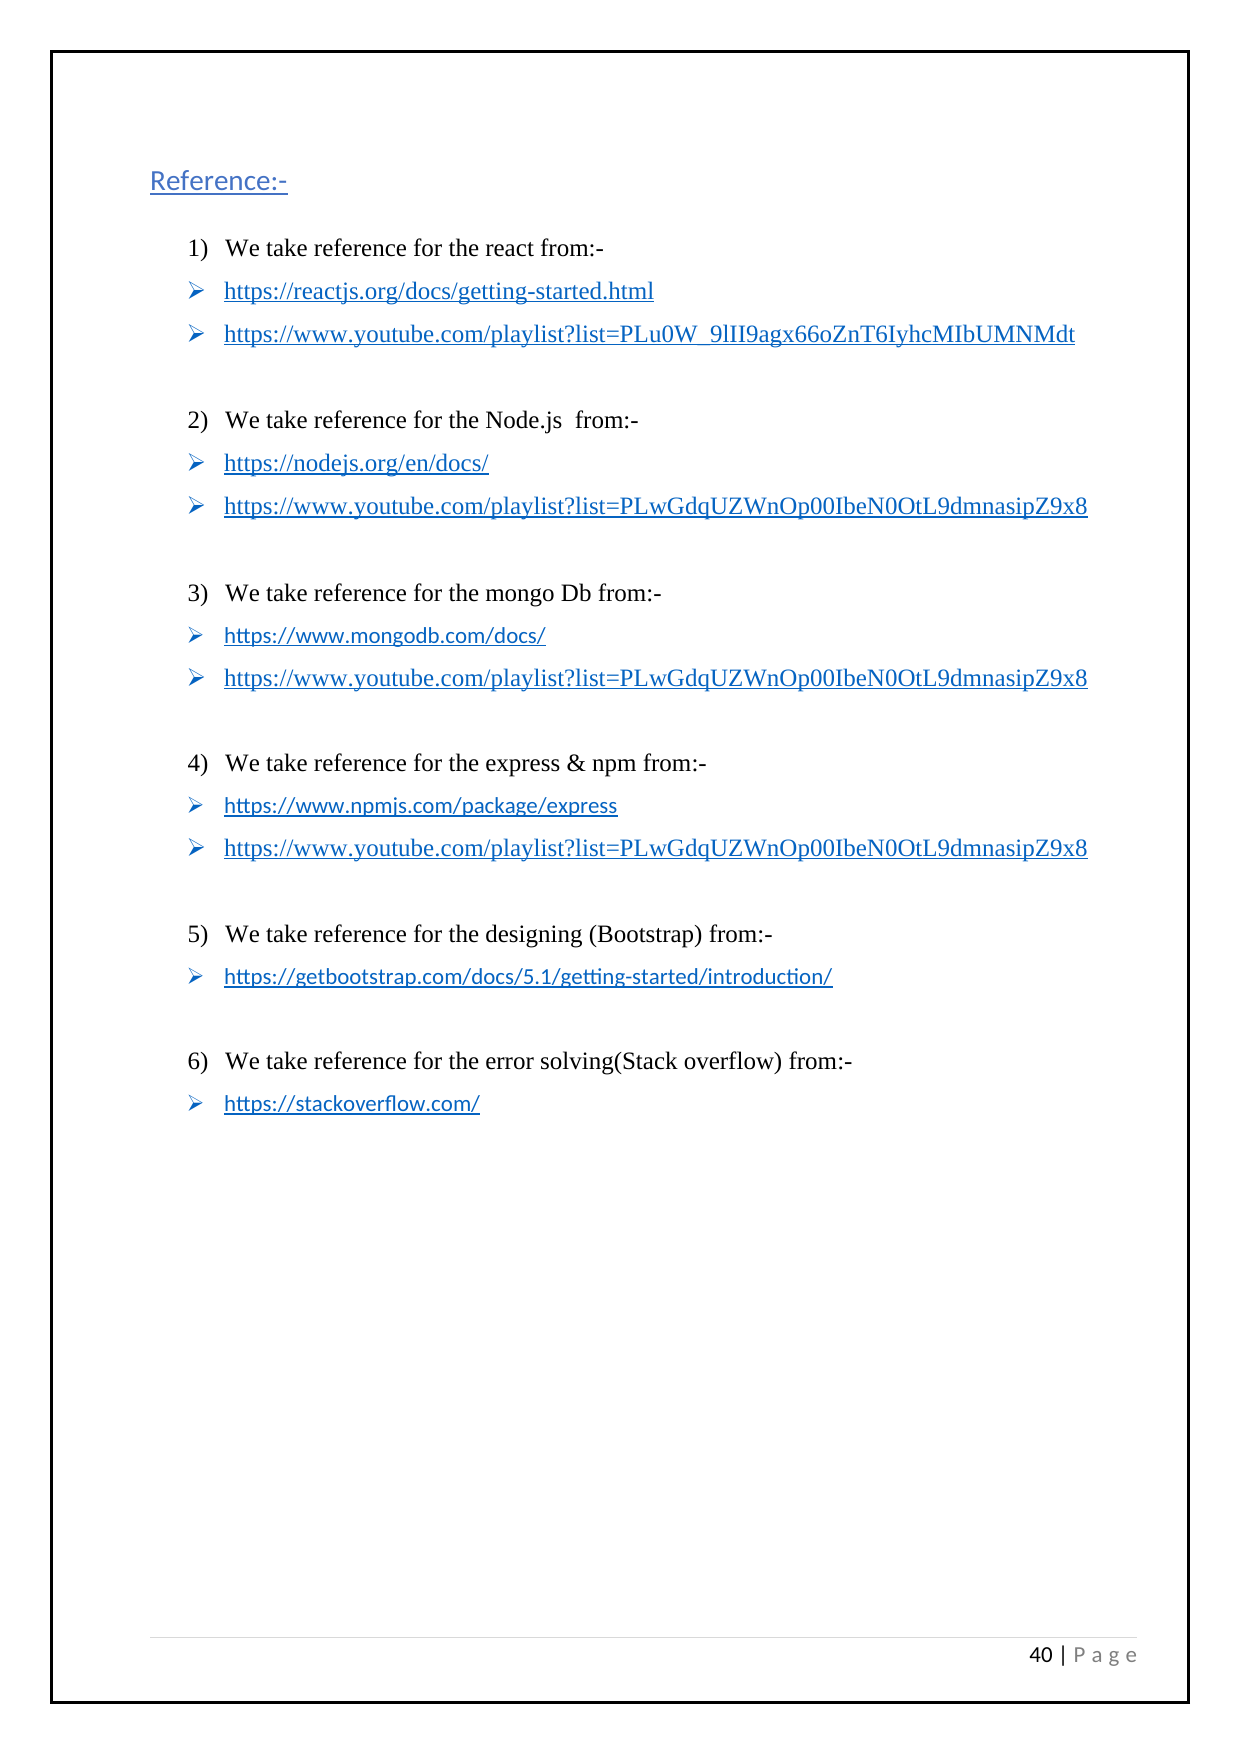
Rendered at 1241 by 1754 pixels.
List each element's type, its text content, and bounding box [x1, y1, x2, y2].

list We take reference for the mongo Db from:- [187, 578, 1137, 606]
list https://www.npmjs.com/package/express [186, 791, 1137, 819]
list https://www.youtube.com/playlist?list=PLwGdqUZWnOp00IbeN0OtL9dmnasipZ9x8 [186, 833, 1137, 862]
list https://www.youtube.com/playlist?list=PLwGdqUZWnOp00IbeN0OtL9dmnasipZ9x8 [186, 663, 1137, 691]
text Reference:- [150, 162, 1137, 198]
list https://www.youtube.com/playlist?list=PLu0W_9lII9agx66oZnT6IyhcMIbUMNMdt [186, 319, 1137, 348]
list We take reference for the react from:- [187, 233, 1137, 261]
list https://stackoverflow.com/ [186, 1089, 1137, 1117]
list We take reference for the Node.js from:- [187, 405, 1137, 434]
list https://www.mongodb.com/docs/ [186, 621, 1137, 649]
list We take reference for the designing (Bootstrap) from:- [187, 919, 1137, 948]
list https://reactjs.org/docs/getting-started.html [186, 276, 1137, 304]
list https://nodejs.org/en/docs/ [186, 448, 1137, 477]
list https://getbootstrap.com/docs/5.1/getting-started/introduction/ [186, 962, 1137, 990]
list We take reference for the error solving(Stack overflow) from:- [187, 1046, 1137, 1075]
list We take reference for the express & npm from:- [187, 748, 1137, 777]
list https://www.youtube.com/playlist?list=PLwGdqUZWnOp00IbeN0OtL9dmnasipZ9x8 [186, 491, 1137, 520]
